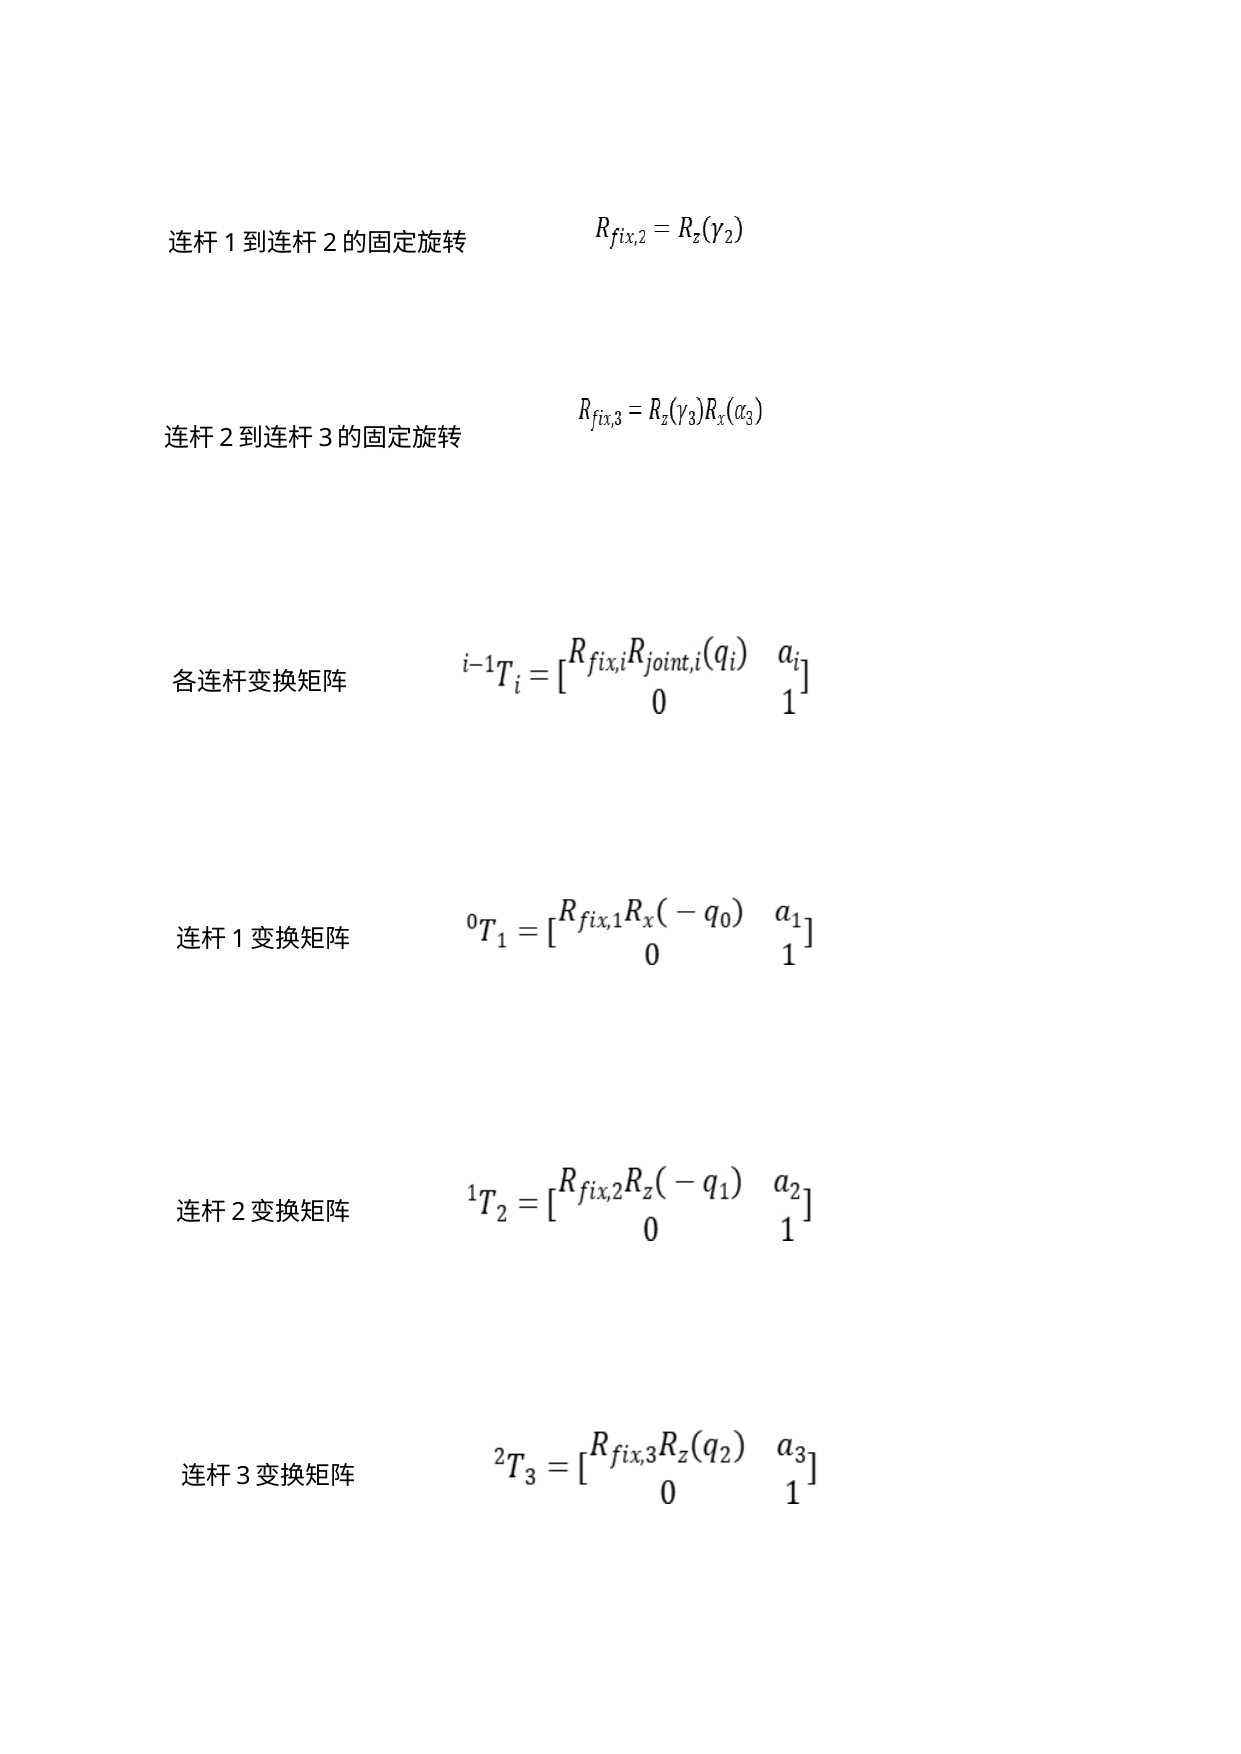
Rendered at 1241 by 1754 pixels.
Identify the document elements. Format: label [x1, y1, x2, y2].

picture [578, 391, 762, 431]
picture [595, 210, 743, 249]
picture [439, 1162, 813, 1241]
picture [439, 894, 813, 965]
picture [465, 1426, 818, 1504]
picture [436, 632, 810, 714]
